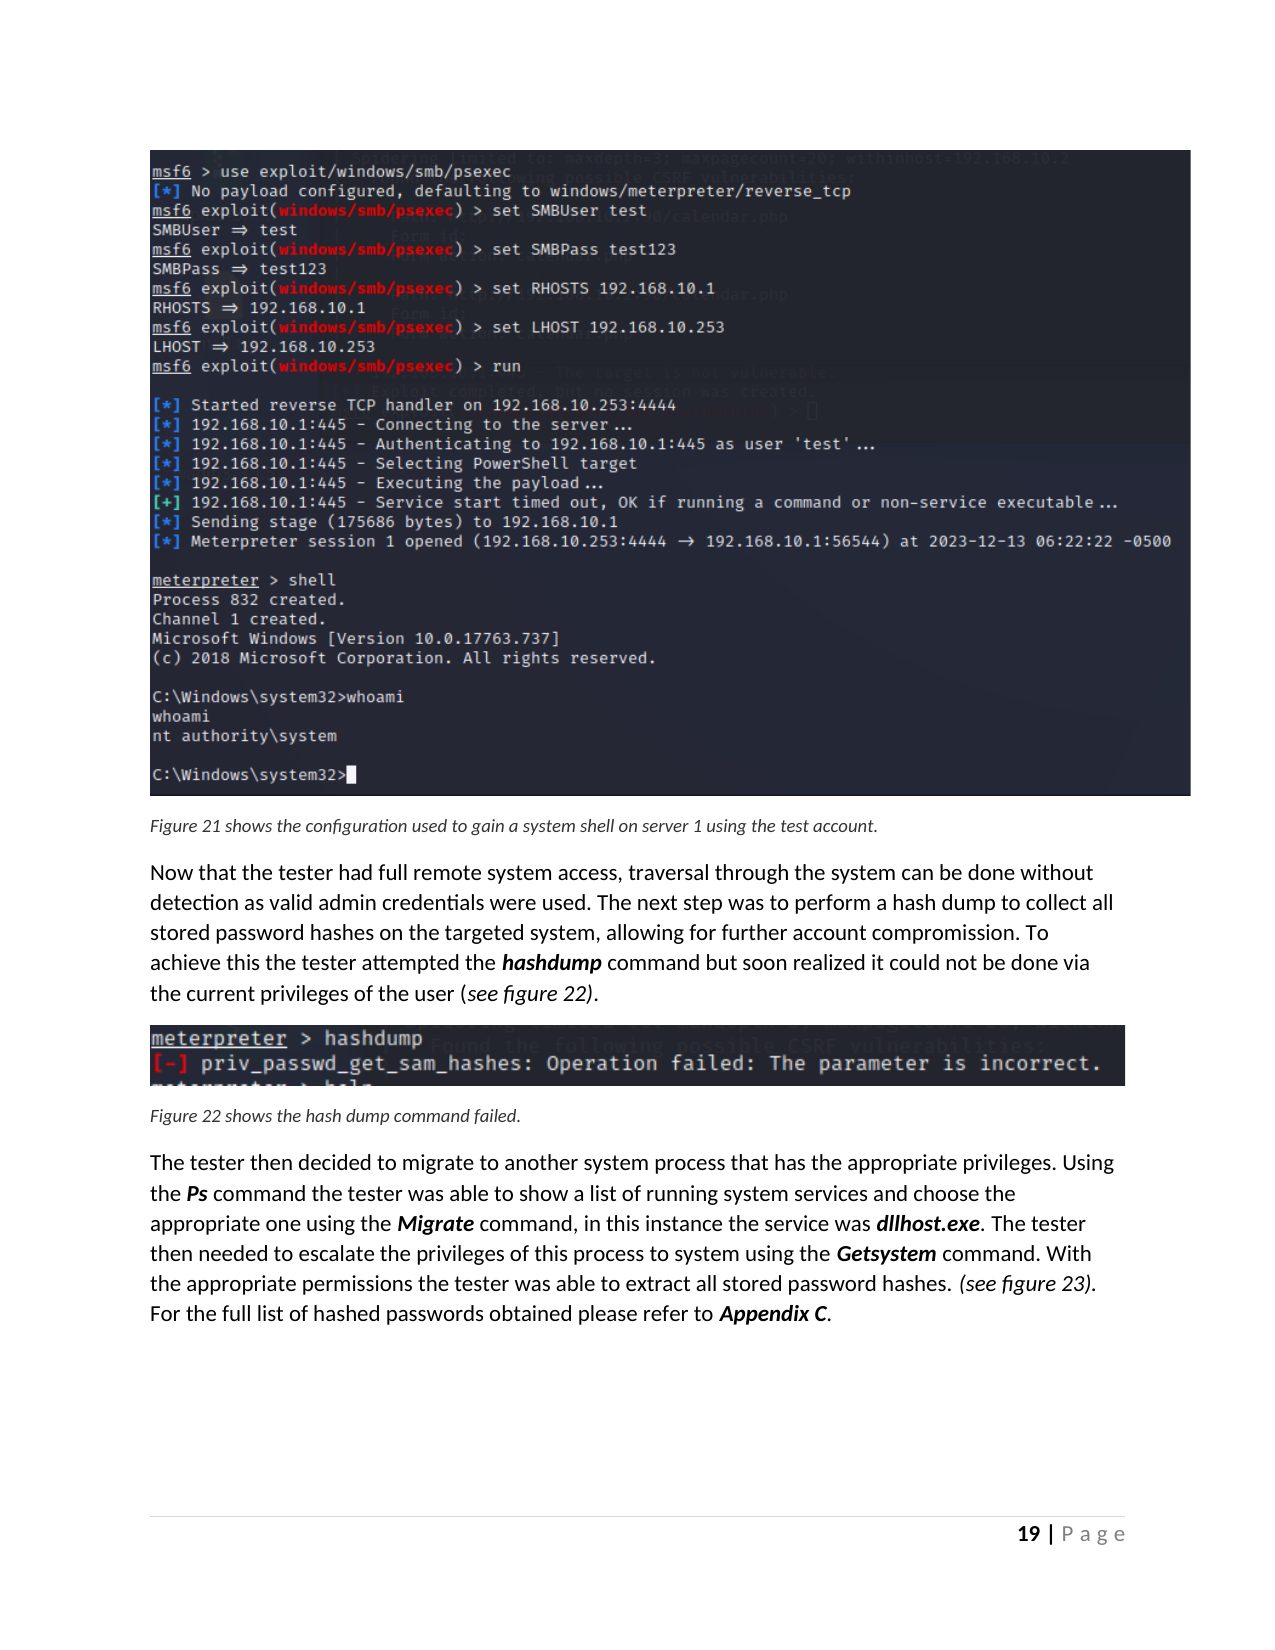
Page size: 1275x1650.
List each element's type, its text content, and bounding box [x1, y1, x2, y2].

text Now that the tester had full remote system access, traversal through the system can be done without detection as valid admin credentials were used. The next step was to perform a hash dump to collect all stored password hashes on the targeted system, allowing for further account compromission. To achieve this the tester attempted the hashdump command but soon realized it could not be done via the current privileges of the user (see figure 22). [150, 858, 1125, 1007]
text The tester then decided to migrate to another system process that has the appropriate privileges. Using the Ps command the tester was able to show a list of running system services and choose the appropriate one using the Migrate command, in this instance the service was dllhost.exe. The tester then needed to escalate the privileges of this process to system using the Getsystem command. With the appropriate permissions the tester was able to extract all stored password hashes. (see figure 23). For the full list of hashed passwords obtained please refer to Appendix C. [150, 1148, 1125, 1327]
picture [150, 150, 1191, 796]
text Figure 21 shows the configuration used to gain a system shell on server 1 using the test account. [150, 814, 1125, 837]
text Figure 22 shows the hash dump command failed. [150, 1105, 1125, 1128]
picture [150, 1025, 1125, 1086]
